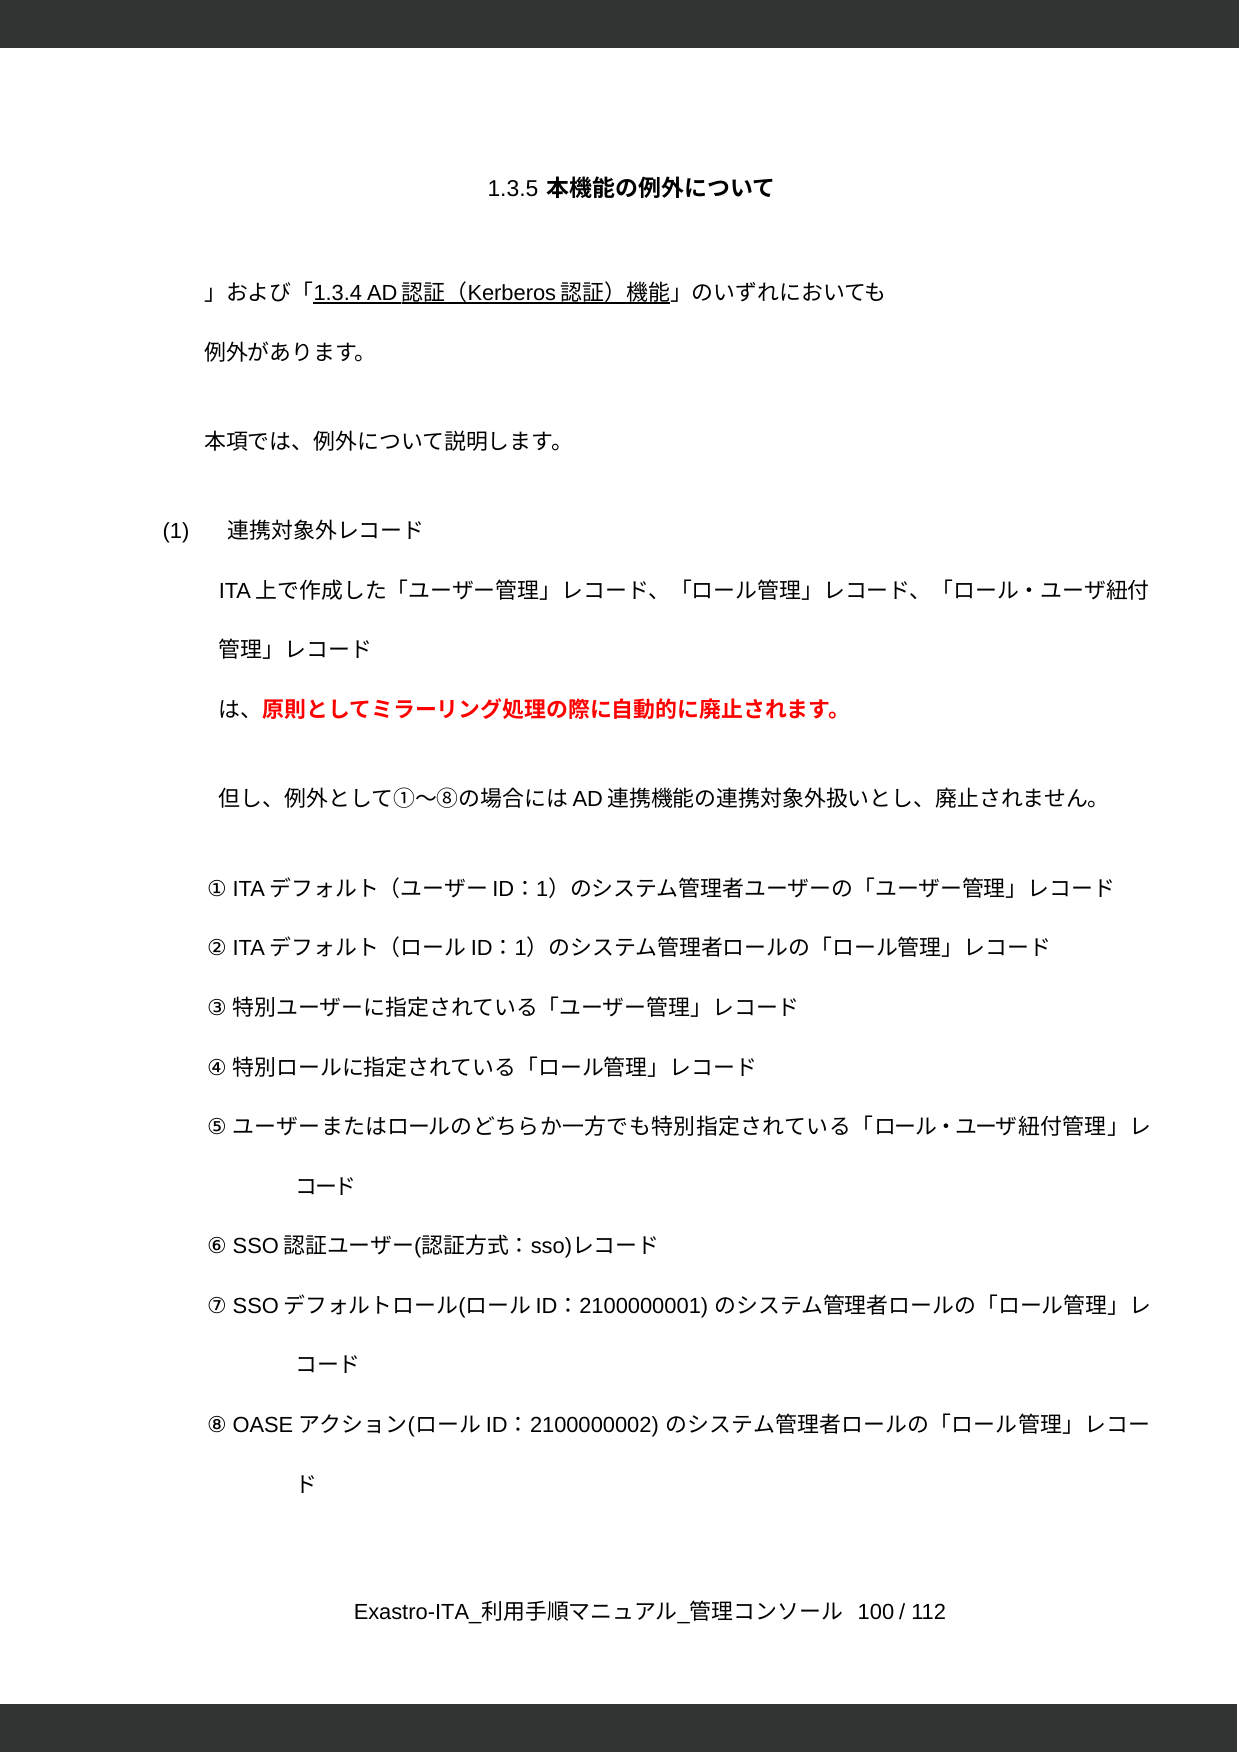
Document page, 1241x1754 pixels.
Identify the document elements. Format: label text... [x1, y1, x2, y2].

picture [0, 0, 1239, 48]
subtitle 本機能の例外について [487, 157, 1152, 216]
text は、原則としてミラーリング処理の際に自動的に廃止されます。 [218, 678, 1152, 738]
subtitle ユーザーまたはロールのどちらか一方でも特別指定されている「ロール・ユーザ紐付管理」レコード [207, 1095, 1152, 1214]
text 例外があります。 [204, 321, 1152, 380]
subtitle ITAデフォルト（ロールID：1）のシステム管理者ロールの「ロール管理」レコード [207, 916, 1152, 976]
text 但し、例外として①～⑧の場合にはAD連携機能の連携対象外扱いとし、廃止されません。 [218, 767, 1152, 827]
subtitle 連携対象外レコード [162, 499, 1152, 559]
subtitle ITAデフォルト（ユーザーID：1）のシステム管理者ユーザーの「ユーザー管理」レコード [207, 857, 1152, 916]
subtitle 特別ロールに指定されている「ロール管理」レコード [207, 1036, 1152, 1095]
text ITA上で作成した「ユーザー管理」レコード、「ロール管理」レコード、「ロール・ユーザ紐付管理」レコード [218, 559, 1152, 678]
subtitle SSO認証ユーザー(認証方式：sso)レコード [207, 1214, 1152, 1274]
text AD情報ミラーリング機能」および「1.3.4 AD認証（Kerberos認証）機能」のいずれにおいても [204, 261, 1152, 321]
picture [0, 1704, 1237, 1752]
subtitle OASEアクション(ロールID：2100000002) のシステム管理者ロールの「ロール管理」レコード [207, 1393, 1152, 1512]
subtitle SSOデフォルトロール(ロールID：2100000001) のシステム管理者ロールの「ロール管理」レコード [207, 1274, 1152, 1393]
text 本項では、例外について説明します。 [204, 410, 1152, 469]
subtitle 特別ユーザーに指定されている「ユーザー管理」レコード [207, 976, 1152, 1036]
